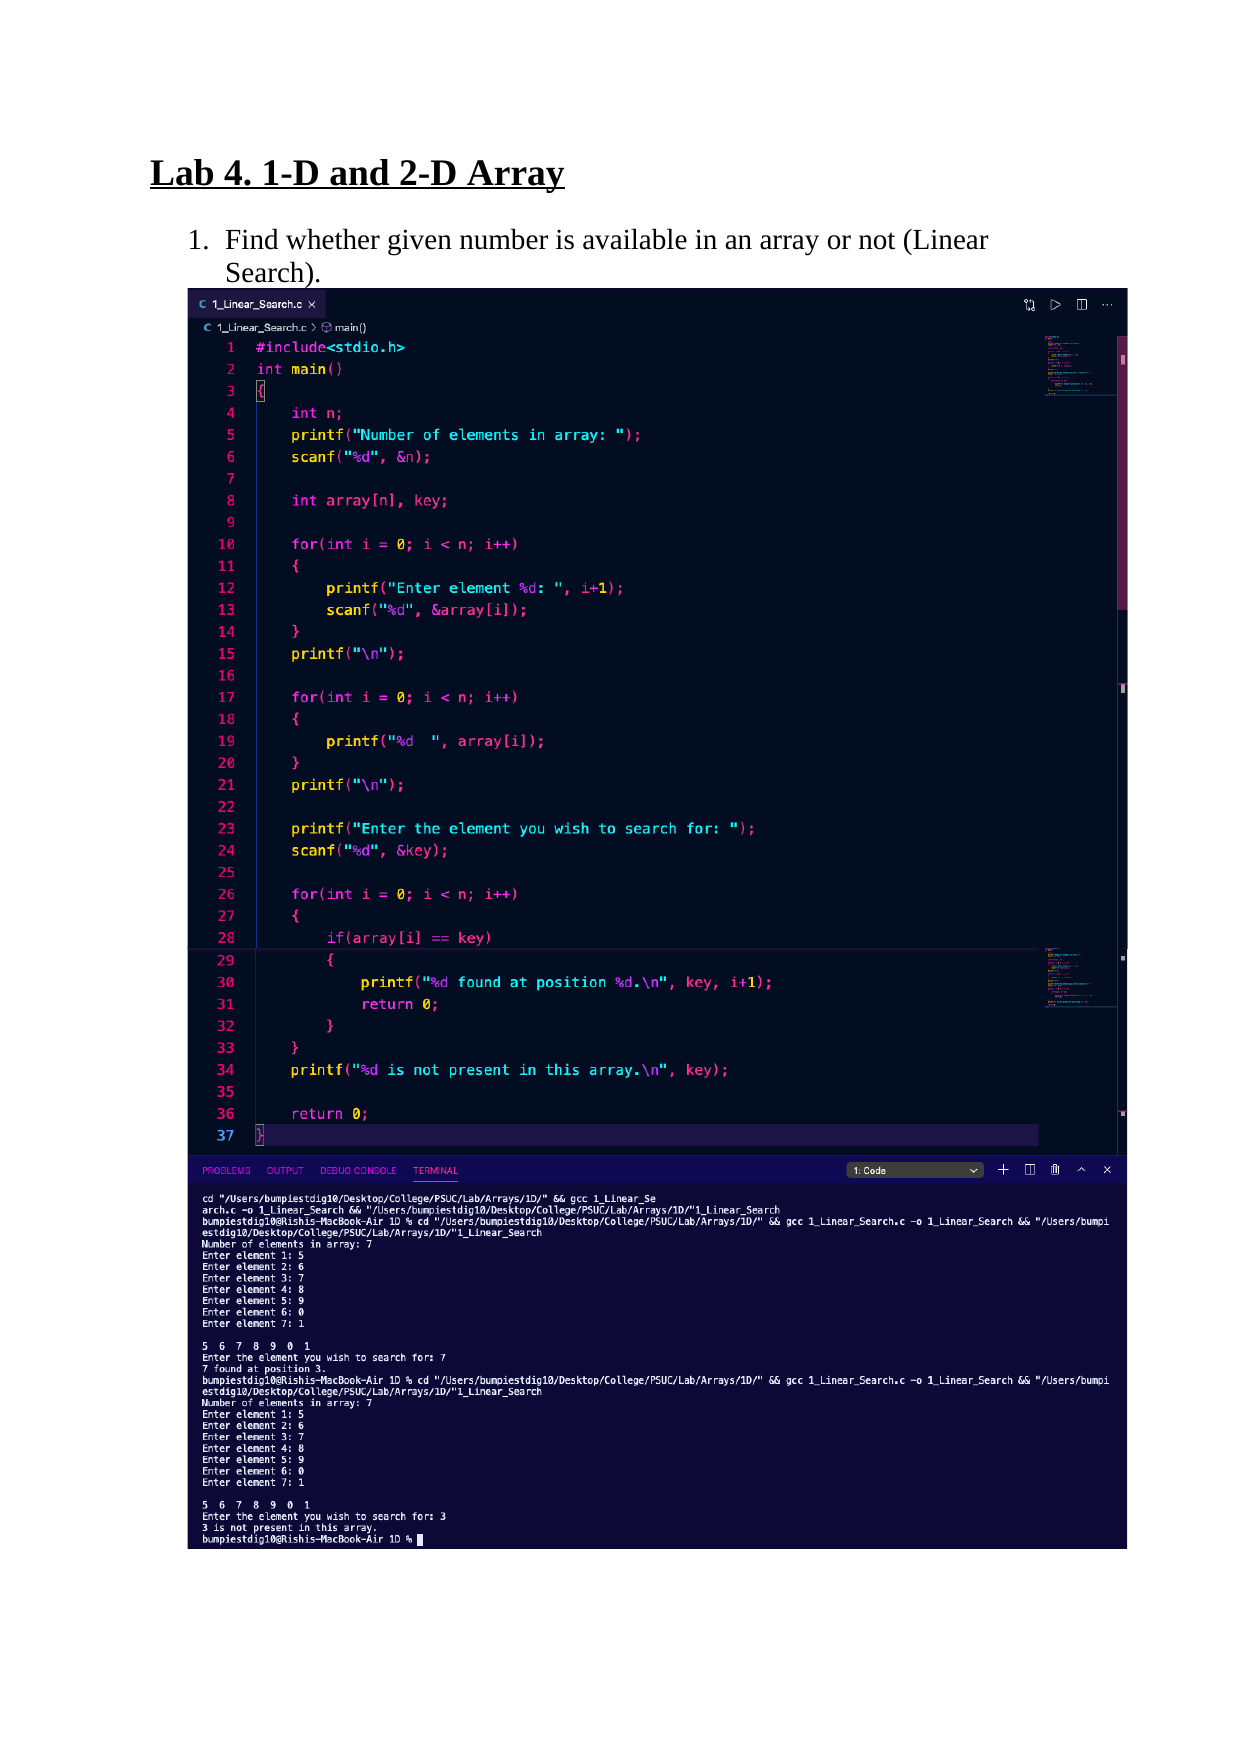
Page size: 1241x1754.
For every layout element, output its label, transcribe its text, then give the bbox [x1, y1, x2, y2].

text Lab 4. 1-D and 2-D Array [150, 150, 1090, 193]
picture [187, 288, 1128, 1549]
list Find whether given number is available in an array or not (Linear Search). [187, 222, 1090, 288]
